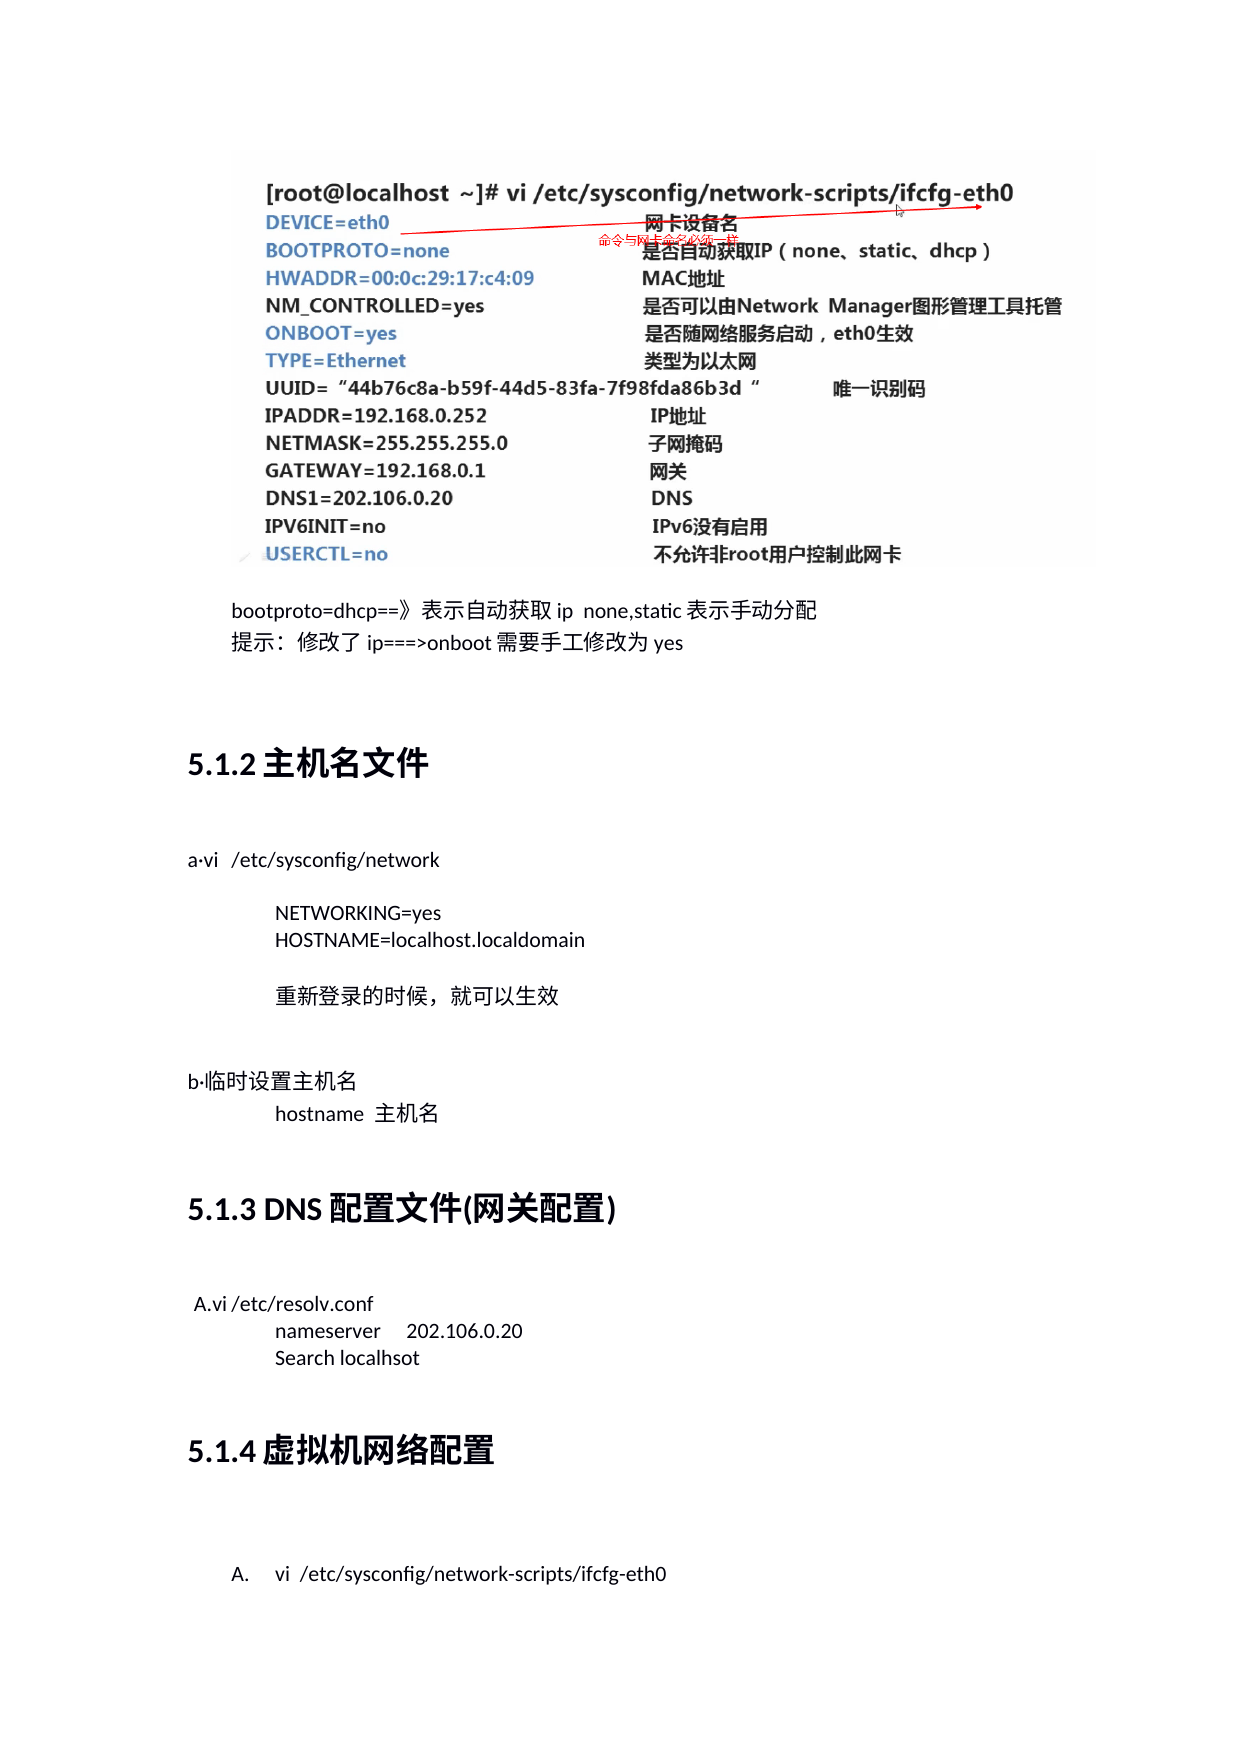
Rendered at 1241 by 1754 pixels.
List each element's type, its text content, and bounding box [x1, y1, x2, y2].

list vi /etc/resolv.conf [194, 1290, 1053, 1317]
list Search localhsot [231, 1344, 1053, 1370]
list HOSTNAME=localhost.localdomain [231, 926, 1053, 952]
text 5.1.2主机名文件 [187, 737, 1053, 785]
list 提示：修改了ip===>onboot需要手工修改为yes [187, 625, 1053, 656]
text 5.1.3 DNS配置文件(网关配置) [187, 1181, 1053, 1229]
list 重新登录的时候，就可以生效 [231, 979, 1053, 1011]
picture [231, 150, 1096, 567]
list NETWORKING=yes [231, 899, 1053, 926]
list a·vi /etc/sysconfig/network [187, 846, 1053, 872]
list A. vi /etc/sysconfig/network-scripts/ifcfg-eth0 [187, 1560, 1053, 1586]
list b·临时设置主机名 [187, 1064, 1053, 1096]
list nameserver 202.106.0.20 [231, 1317, 1053, 1344]
list 5.1.4虚拟机网络配置 [187, 1424, 1053, 1472]
list hostname 主机名 [231, 1096, 1053, 1127]
list bootproto=dhcp==》表示自动获取ip none,static表示手动分配 [187, 593, 1053, 625]
